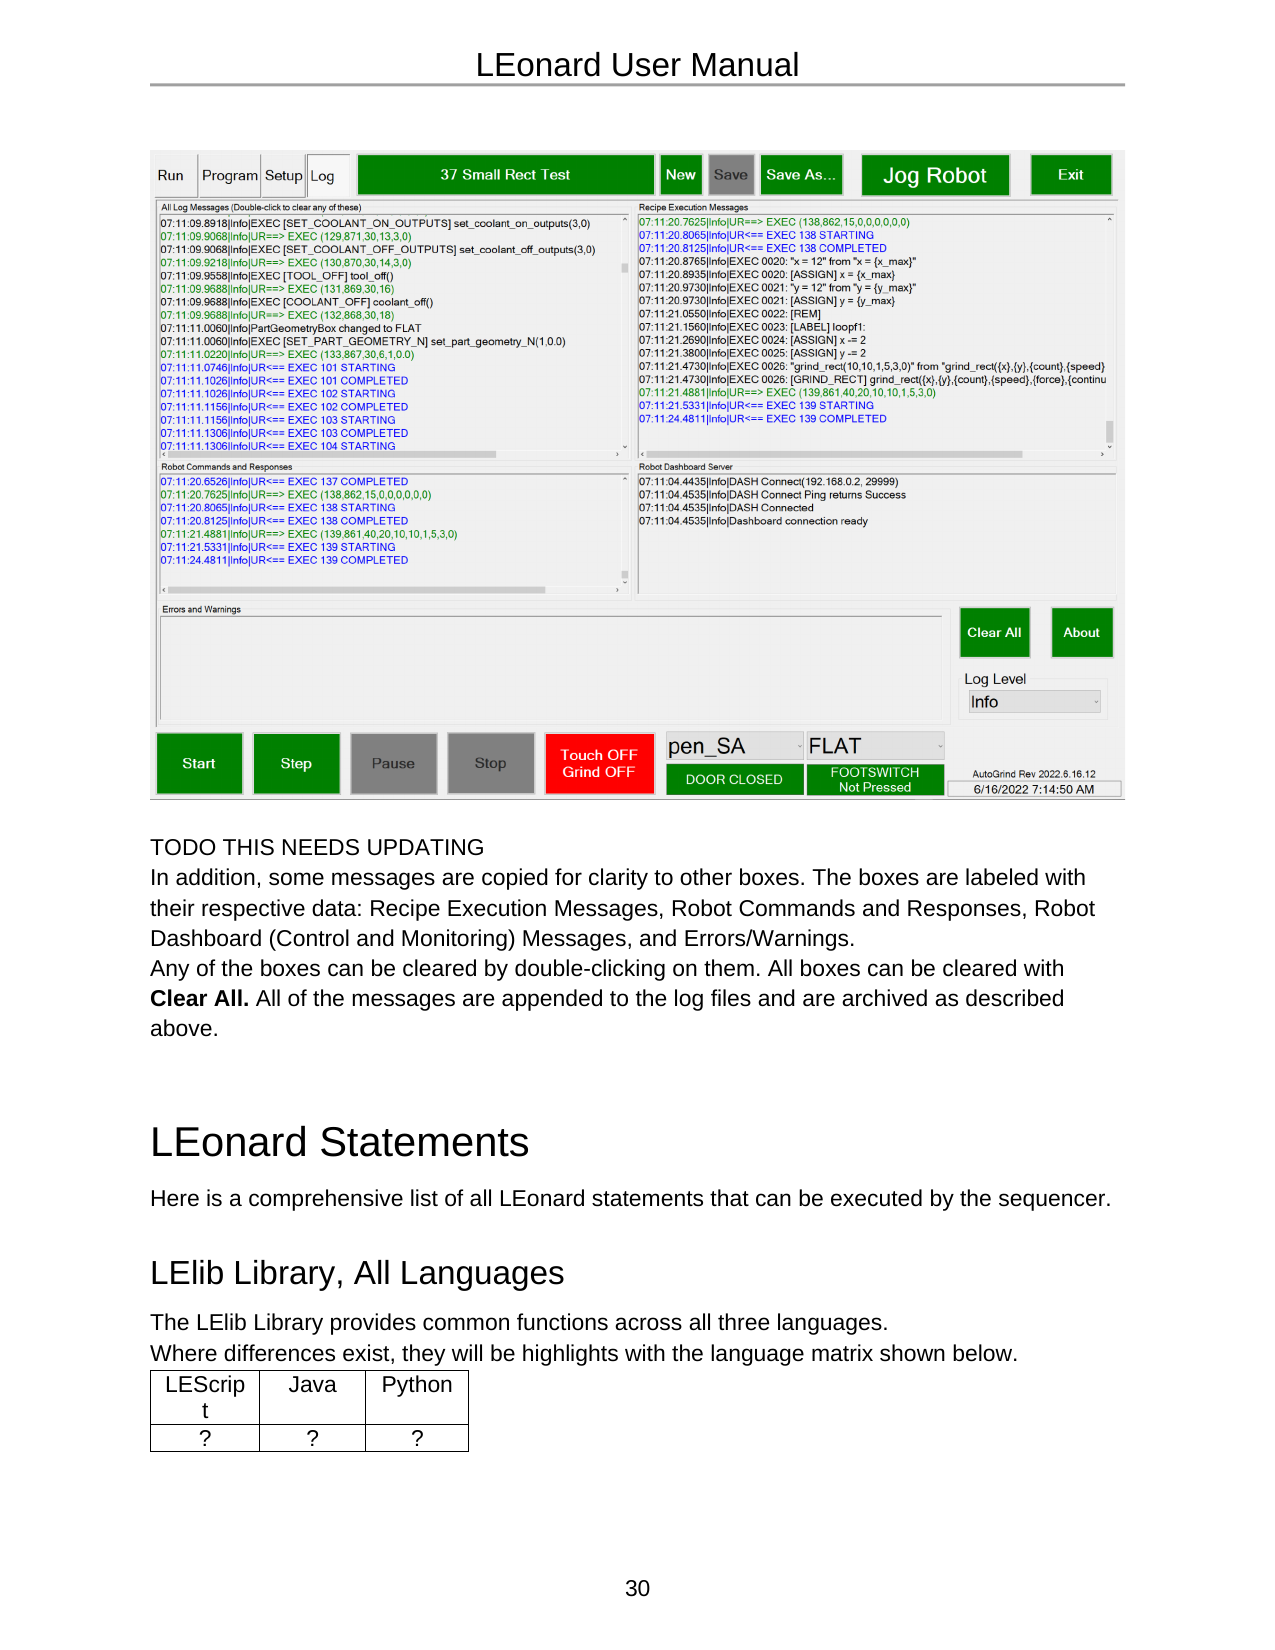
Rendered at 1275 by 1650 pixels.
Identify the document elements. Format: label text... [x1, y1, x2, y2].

table_cell ? [151, 1425, 259, 1451]
text Any of the boxes can be cleared by double-clicking on them. All boxes can be cleared with Clear All. All of the messages are appended to the log files and are archived as described above. [150, 955, 1125, 1042]
table_header LEScript [151, 1371, 259, 1423]
subtitle LEonard Statements [150, 1117, 1125, 1165]
subtitle LElib Library, All Languages [150, 1253, 1125, 1291]
table_header Java [260, 1371, 365, 1423]
text TODO THIS NEEDS UPDATING [150, 834, 1125, 860]
text Where differences exist, they will be highlights with the language matrix shown below. [150, 1339, 1125, 1366]
table_cell ? [260, 1425, 365, 1451]
text Here is a comprehensive list of all LEonard statements that can be executed by the sequencer. [150, 1185, 1125, 1211]
table_cell ? [366, 1425, 468, 1451]
text The LElib Library provides common functions across all three languages. [150, 1309, 1125, 1336]
picture [150, 150, 1125, 800]
text In addition, some messages are copied for clarity to other boxes. The boxes are labeled with their respective data: Recipe Execution Messages, Robot Commands and Responses, Robot Dashboard (Control and Monitoring) Messages, and Errors/Warnings. [150, 864, 1125, 951]
table_header Python [366, 1371, 468, 1423]
